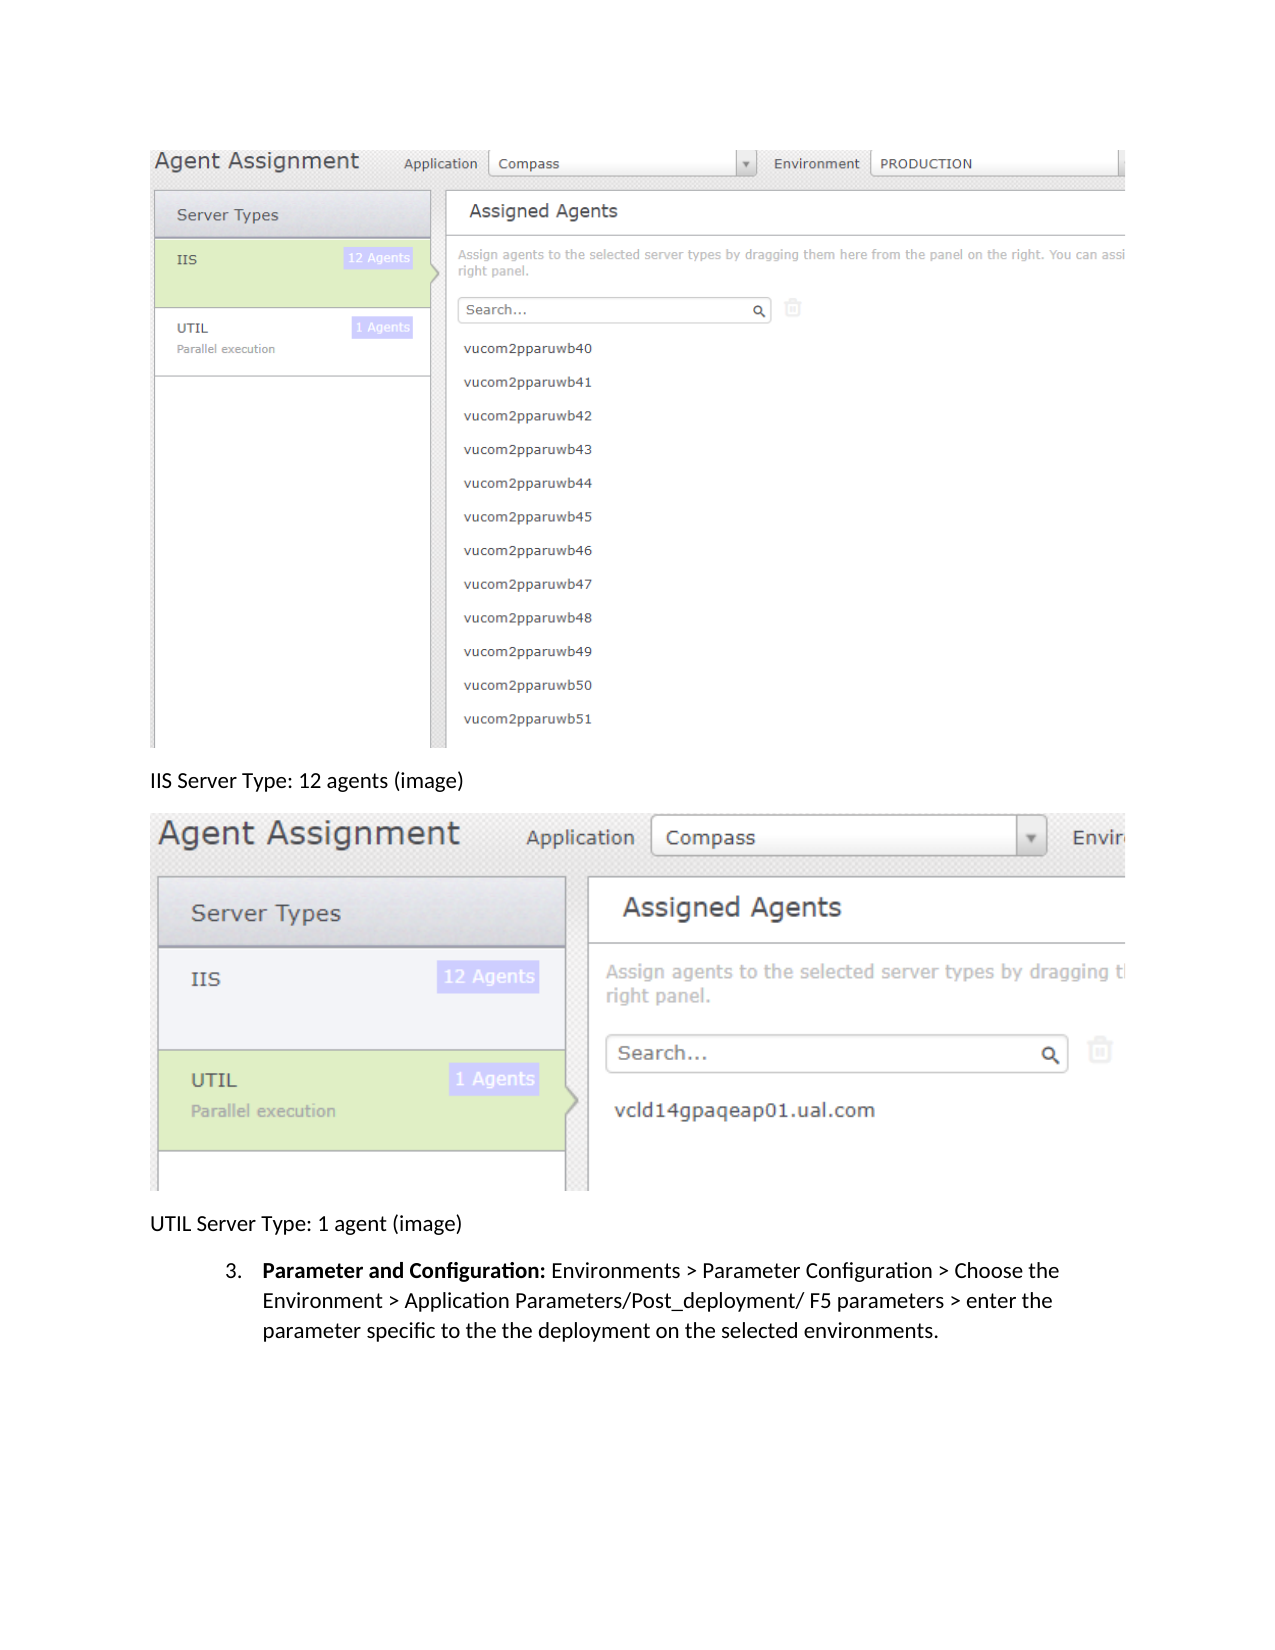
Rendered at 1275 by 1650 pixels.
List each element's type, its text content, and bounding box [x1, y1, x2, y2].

list Parameter and Configuration: Environments > Parameter Configuration > Choose the Environment > Application Parameters/Post_deployment/ F5 parameters > enter the parameter specific to the the deployment on the selected environments. [225, 1256, 1125, 1344]
text UTIL Server Type: 1 agent (image) [150, 1209, 1125, 1237]
picture [150, 813, 1125, 1191]
picture [150, 150, 1125, 748]
text IIS Server Type: 12 agents (image) [150, 766, 1125, 794]
